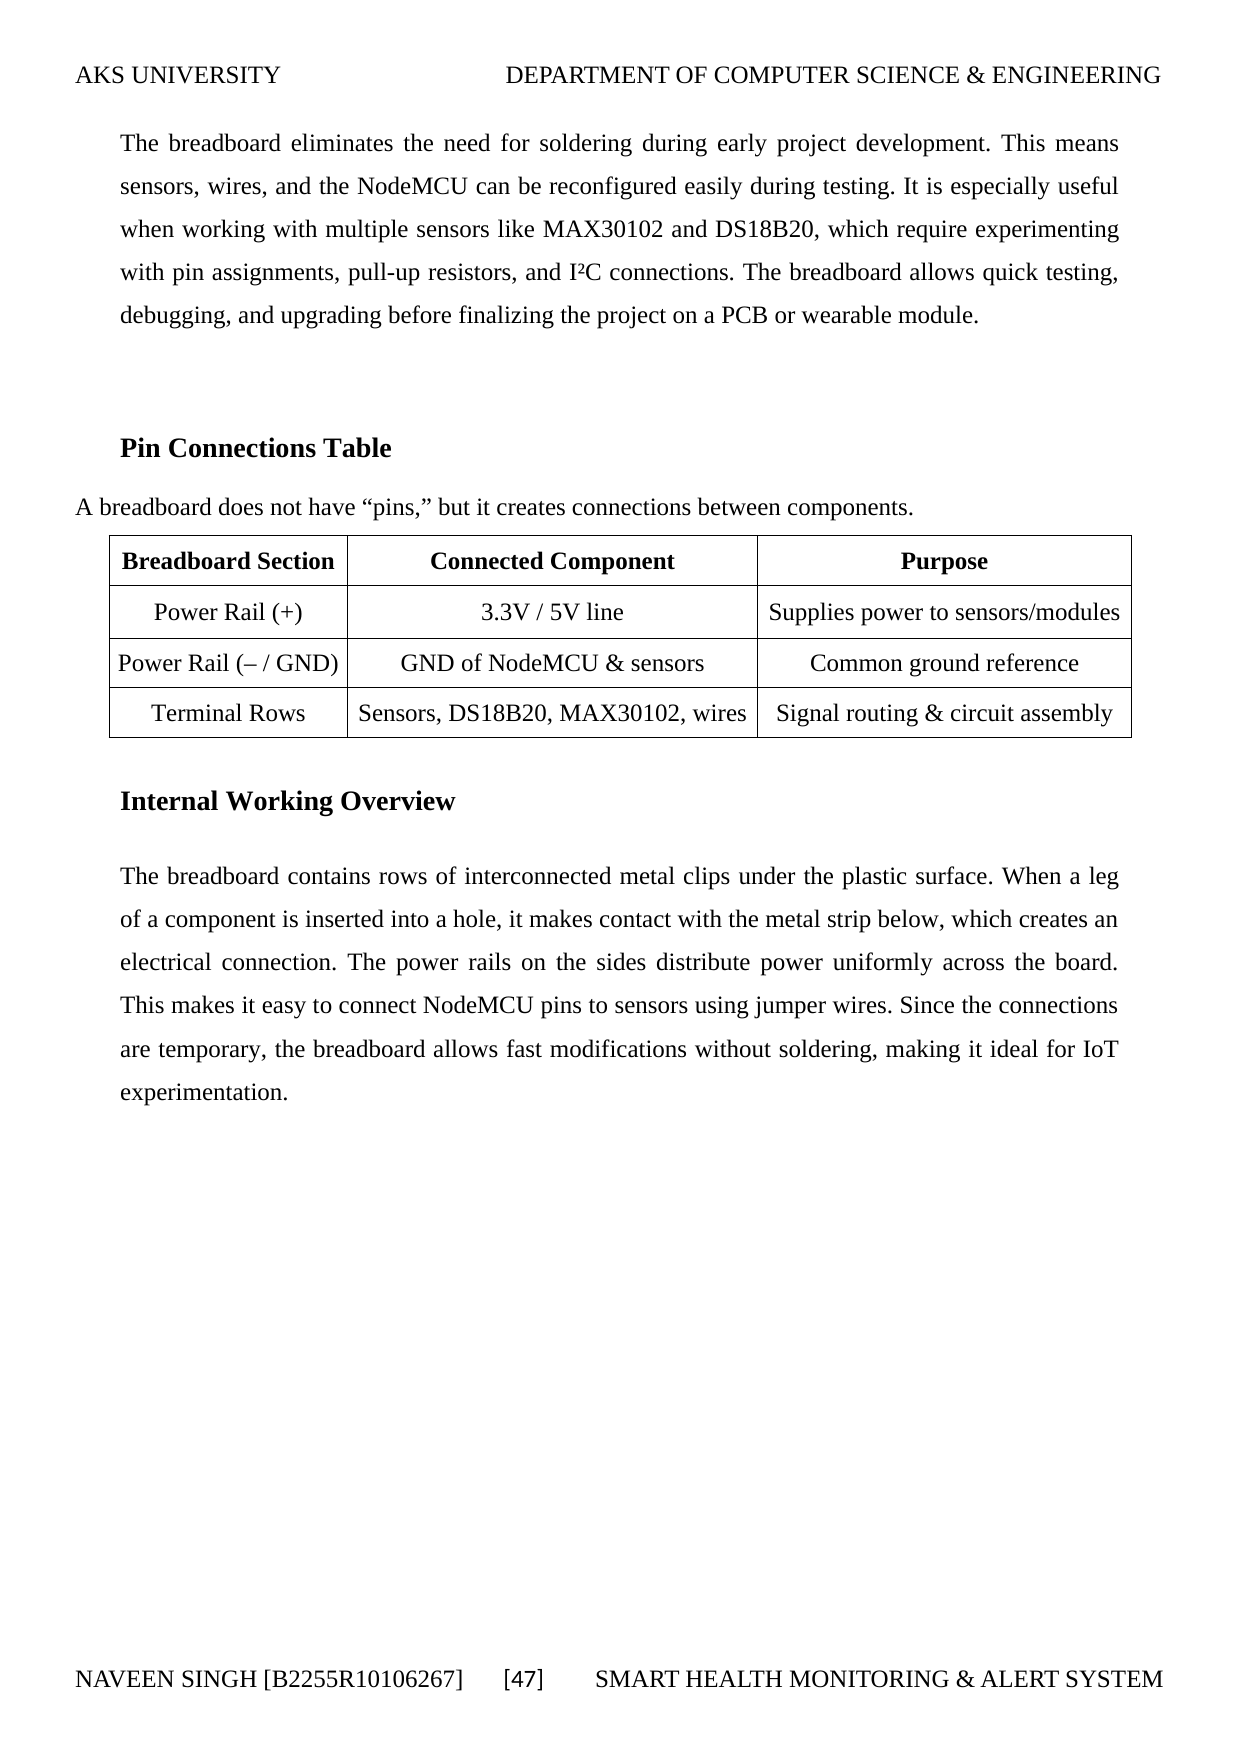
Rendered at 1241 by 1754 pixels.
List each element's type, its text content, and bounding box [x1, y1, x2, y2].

table_cell Power Rail (– / GND) [110, 639, 347, 687]
text The breadboard contains rows of interconnected metal clips under the plastic surface. When a leg of a component is inserted into a hole, it makes contact with the metal strip below, which creates an electrical connection. The power rails on the sides distribute power uniformly across the board. This makes it easy to connect NodeMCU pins to sensors using jumper wires. Since the connections are temporary, the breadboard allows fast modifications without soldering, making it ideal for IoT experimentation. [120, 861, 1120, 1106]
table_cell Power Rail (+) [110, 586, 347, 637]
table_header Connected Component [348, 536, 757, 584]
table_cell 3.3V / 5V line [348, 586, 757, 637]
text The breadboard eliminates the need for soldering during early project development. This means sensors, wires, and the NodeMCU can be reconfigured easily during testing. It is especially useful when working with multiple sensors like MAX30102 and DS18B20, which require experimenting with pin assignments, pull-up resistors, and I²C connections. The breadboard allows quick testing, debugging, and upgrading before finalizing the project on a PCB or wearable module. [120, 128, 1120, 329]
text A breadboard does not have “pins,” but it creates connections between components. [75, 492, 1120, 521]
table_cell Supplies power to sensors/modules [758, 586, 1131, 637]
table_cell Common ground reference [758, 639, 1131, 687]
text Pin Connections Table [120, 431, 1120, 463]
table_cell Signal routing & circuit assembly [758, 688, 1131, 737]
text Internal Working Overview [120, 738, 1120, 816]
table_cell GND of NodeMCU & sensors [348, 639, 757, 687]
table_header Purpose [758, 536, 1131, 584]
table_header Breadboard Section [110, 536, 347, 584]
table_cell Terminal Rows [110, 688, 347, 737]
table_cell Sensors, DS18B20, MAX30102, wires [348, 688, 757, 737]
